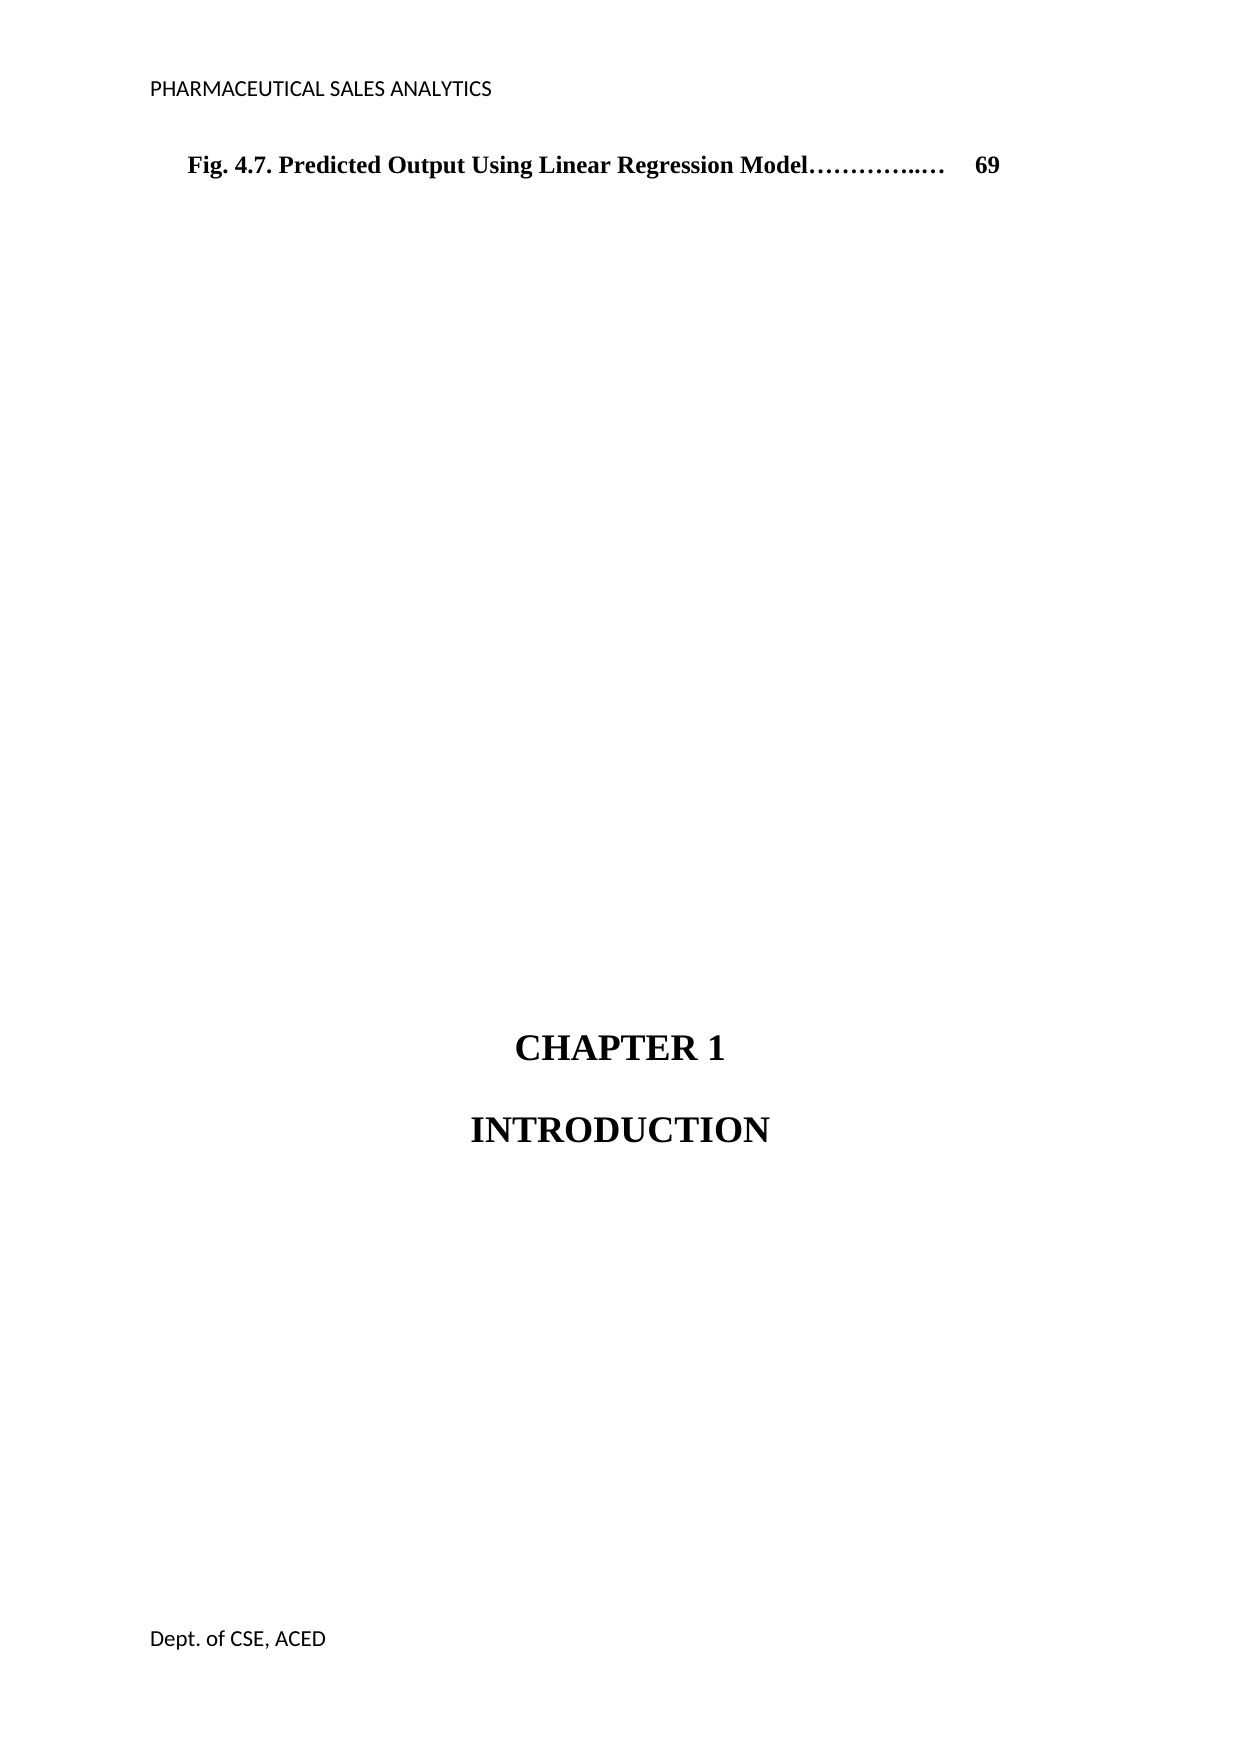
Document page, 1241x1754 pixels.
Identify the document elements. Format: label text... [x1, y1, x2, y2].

text INTRODUCTION [150, 1107, 1090, 1150]
text CHAPTER 1 [150, 1026, 1090, 1069]
text Fig. 4.7. Predicted Output Using Linear Regression Model…………..… 69 [187, 150, 1090, 179]
